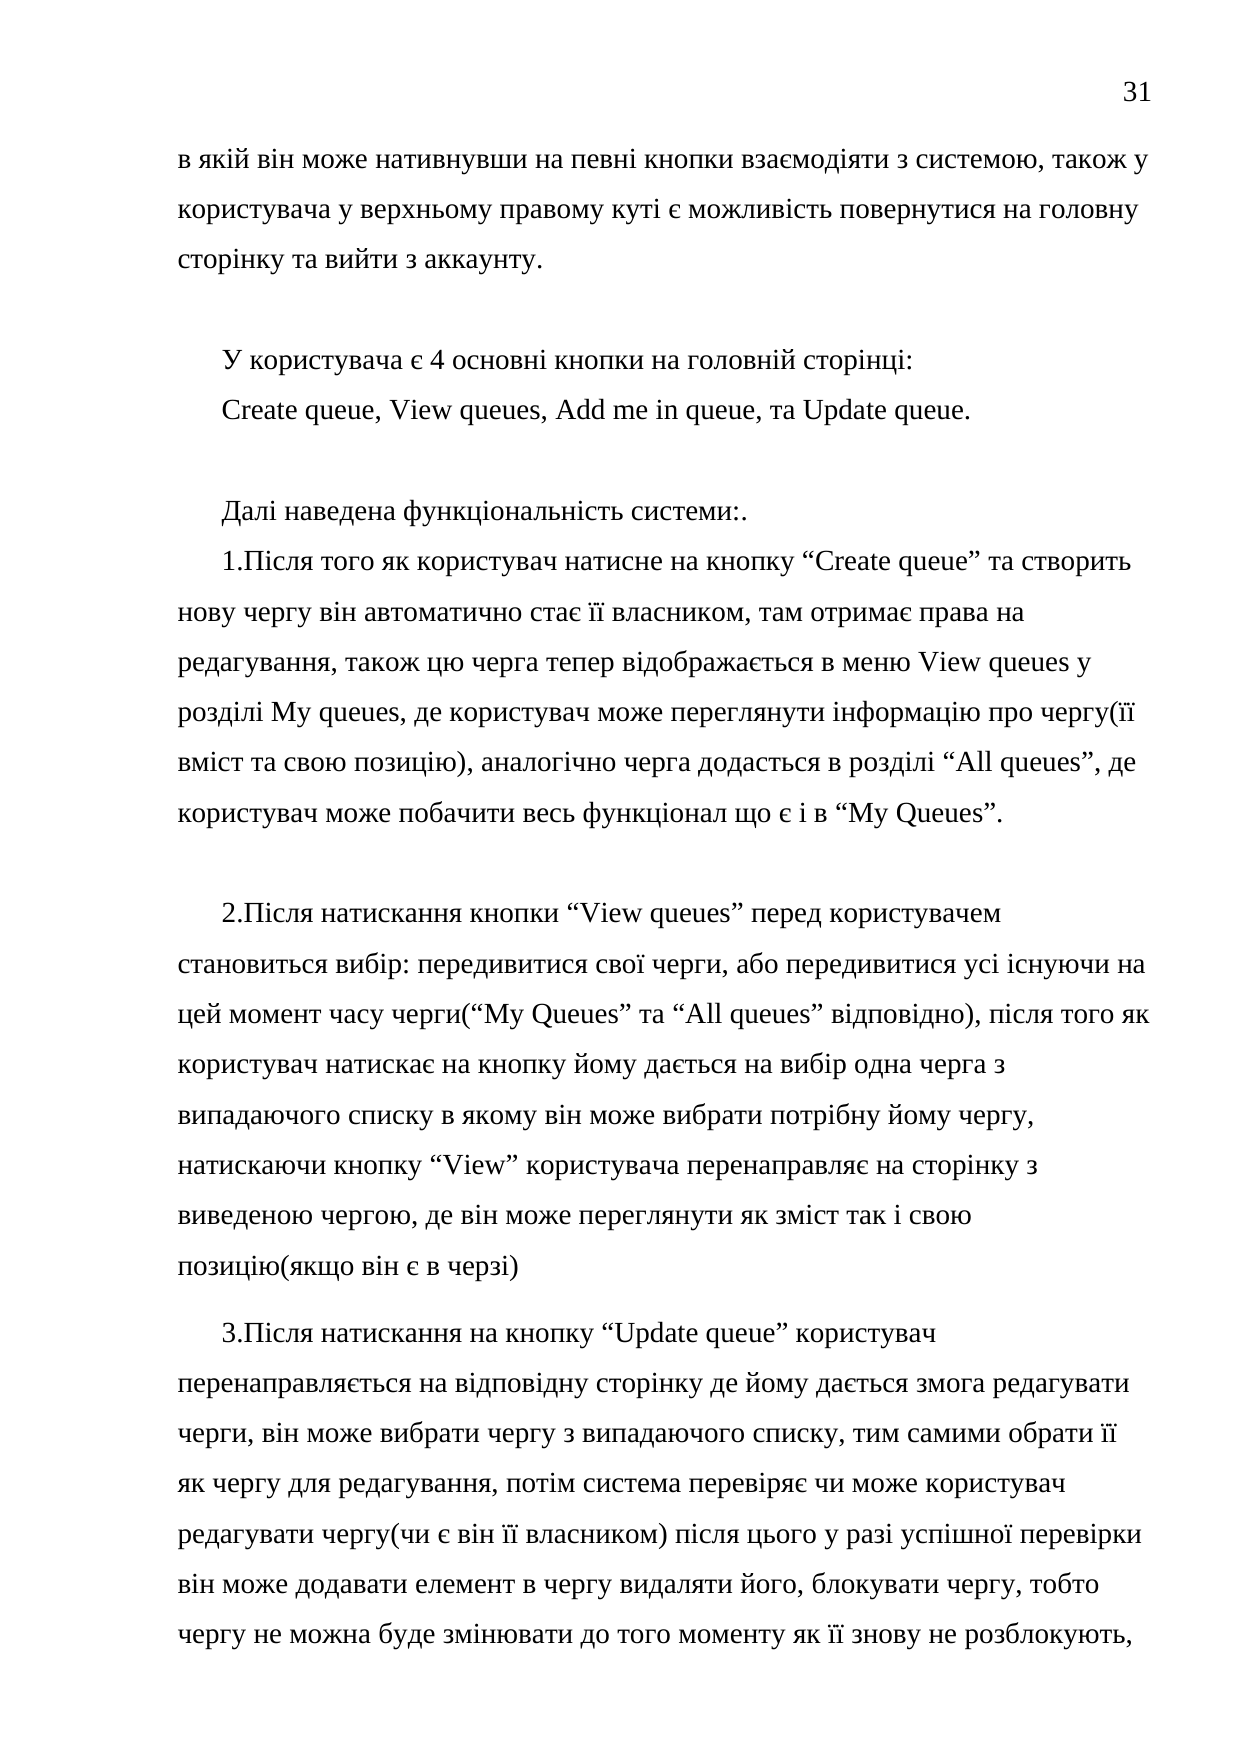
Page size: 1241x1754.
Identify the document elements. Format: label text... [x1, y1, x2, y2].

text 2.Після натискання кнопки “View queues” перед користувачем становиться вибір: передивитися свої черги, або передивитися усі існуючи на цей момент часу черги(“My Queues” та “All queues” відповідно), після того як користувач натискає на кнопку йому дається на вибір одна черга з випадаючого списку в якому він може вибрати потрібну йому чергу, натискаючи кнопку “View” користувача перенаправляє на сторінку з виведеною чергою, де він може переглянути як зміст так і свою позицію(якщо він є в черзі) [177, 896, 1152, 1281]
text 1.Після того як користувач натисне на кнопку “Create queue” та створить нову чергу він автоматично стає її власником, там отримає права на редагування, також цю черга тепер відображається в меню View queues у розділі My queues, де користувач може переглянути інформацію про чергу(її вміст та свою позицію), аналогічно черга додасться в розділі “All queues”, де користувач може побачити весь функціонал що є і в “My Queues”. [177, 543, 1152, 828]
text Далі наведена функціональність системи:. [177, 493, 1152, 527]
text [177, 1315, 1152, 1650]
text У користувача є 4 основні кнопки на головній сторінці: [177, 342, 1152, 376]
text Create queue, View queues, Add me in queue, та Update queue. [177, 392, 1152, 426]
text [177, 141, 1152, 275]
